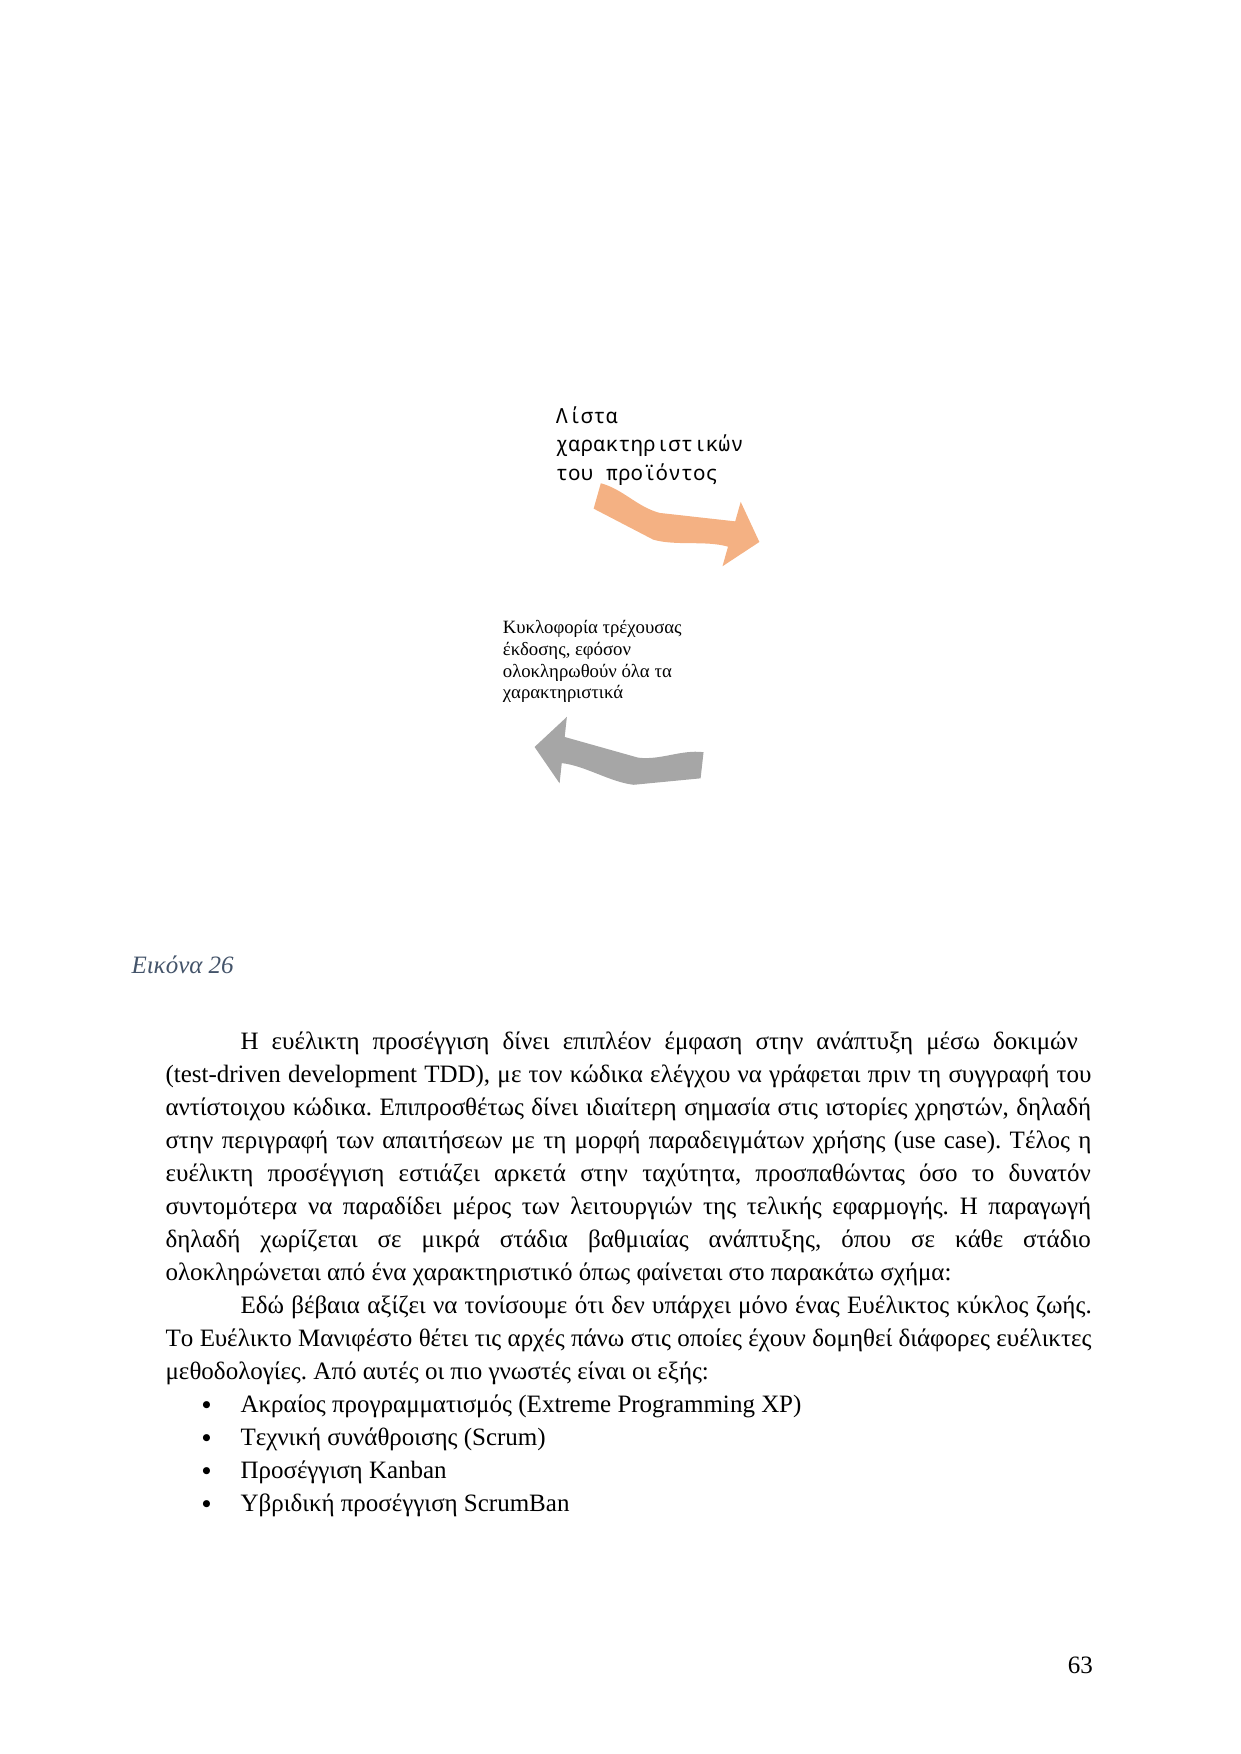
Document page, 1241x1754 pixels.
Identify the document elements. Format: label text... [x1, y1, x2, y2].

text Η ευέλικτη προσέγγιση δίνει επιπλέον έμφαση στην ανάπτυξη μέσω δοκιμών (test-driven development TDD), με τον κώδικα ελέγχου να γράφεται πριν τη συγγραφή του αντίστοιχου κώδικα. Επιπροσθέτως δίνει ιδιαίτερη σημασία στις ιστορίες χρηστών, δηλαδή στην περιγραφή των απαιτήσεων με τη μορφή παραδειγμάτων χρήσης (use case). Τέλος η ευέλικτη προσέγγιση εστιάζει αρκετά στην ταχύτητα, προσπαθώντας όσο το δυνατόν συντομότερα να παραδίδει μέρος των λειτουργιών της τελικής εφαρμογής. Η παραγωγή δηλαδή χωρίζεται σε μικρά στάδια βαθμιαίας ανάπτυξης, όπου σε κάθε στάδιο ολοκληρώνεται από ένα χαρακτηριστικό όπως φαίνεται στο παρακάτω σχήμα: [165, 148, 1092, 950]
list Ακραίος προγραμματισμός (Extreme Programming XP) [203, 1389, 1092, 1418]
list Υβριδική προσέγγιση ScrumBan [203, 1488, 1092, 1517]
text Εδώ βέβαια αξίζει να τονίσουμε ότι δεν υπάρχει μόνο ένας Ευέλικτος κύκλος ζωής. Το Ευέλικτο Μανιφέστο θέτει τις αρχές πάνω στις οποίες έχουν δομηθεί διάφορες ευέλικτες μεθοδολογίες. Από αυτές οι πιο γνωστές είναι οι εξής: [165, 1290, 1092, 1385]
text Η ευέλικτη προσέγγιση δίνει επιπλέον έμφαση στην ανάπτυξη μέσω δοκιμών (test-driven development TDD), με τον κώδικα ελέγχου να γράφεται πριν τη συγγραφή του αντίστοιχου κώδικα. Επιπροσθέτως δίνει ιδιαίτερη σημασία στις ιστορίες χρηστών, δηλαδή στην περιγραφή των απαιτήσεων με τη μορφή παραδειγμάτων χρήσης (use case). Τέλος η ευέλικτη προσέγγιση εστιάζει αρκετά στην ταχύτητα, προσπαθώντας όσο το δυνατόν συντομότερα να παραδίδει μέρος των λειτουργιών της τελικής εφαρμογής. Η παραγωγή δηλαδή χωρίζεται σε μικρά στάδια βαθμιαίας ανάπτυξης, όπου σε κάθε στάδιο ολοκληρώνεται από ένα χαρακτηριστικό όπως φαίνεται στο παρακάτω σχήμα: [165, 979, 1092, 1286]
list Προσέγγιση Kanban [203, 1455, 1092, 1484]
list Τεχνική συνάθροισης (Scrum) [203, 1422, 1092, 1451]
